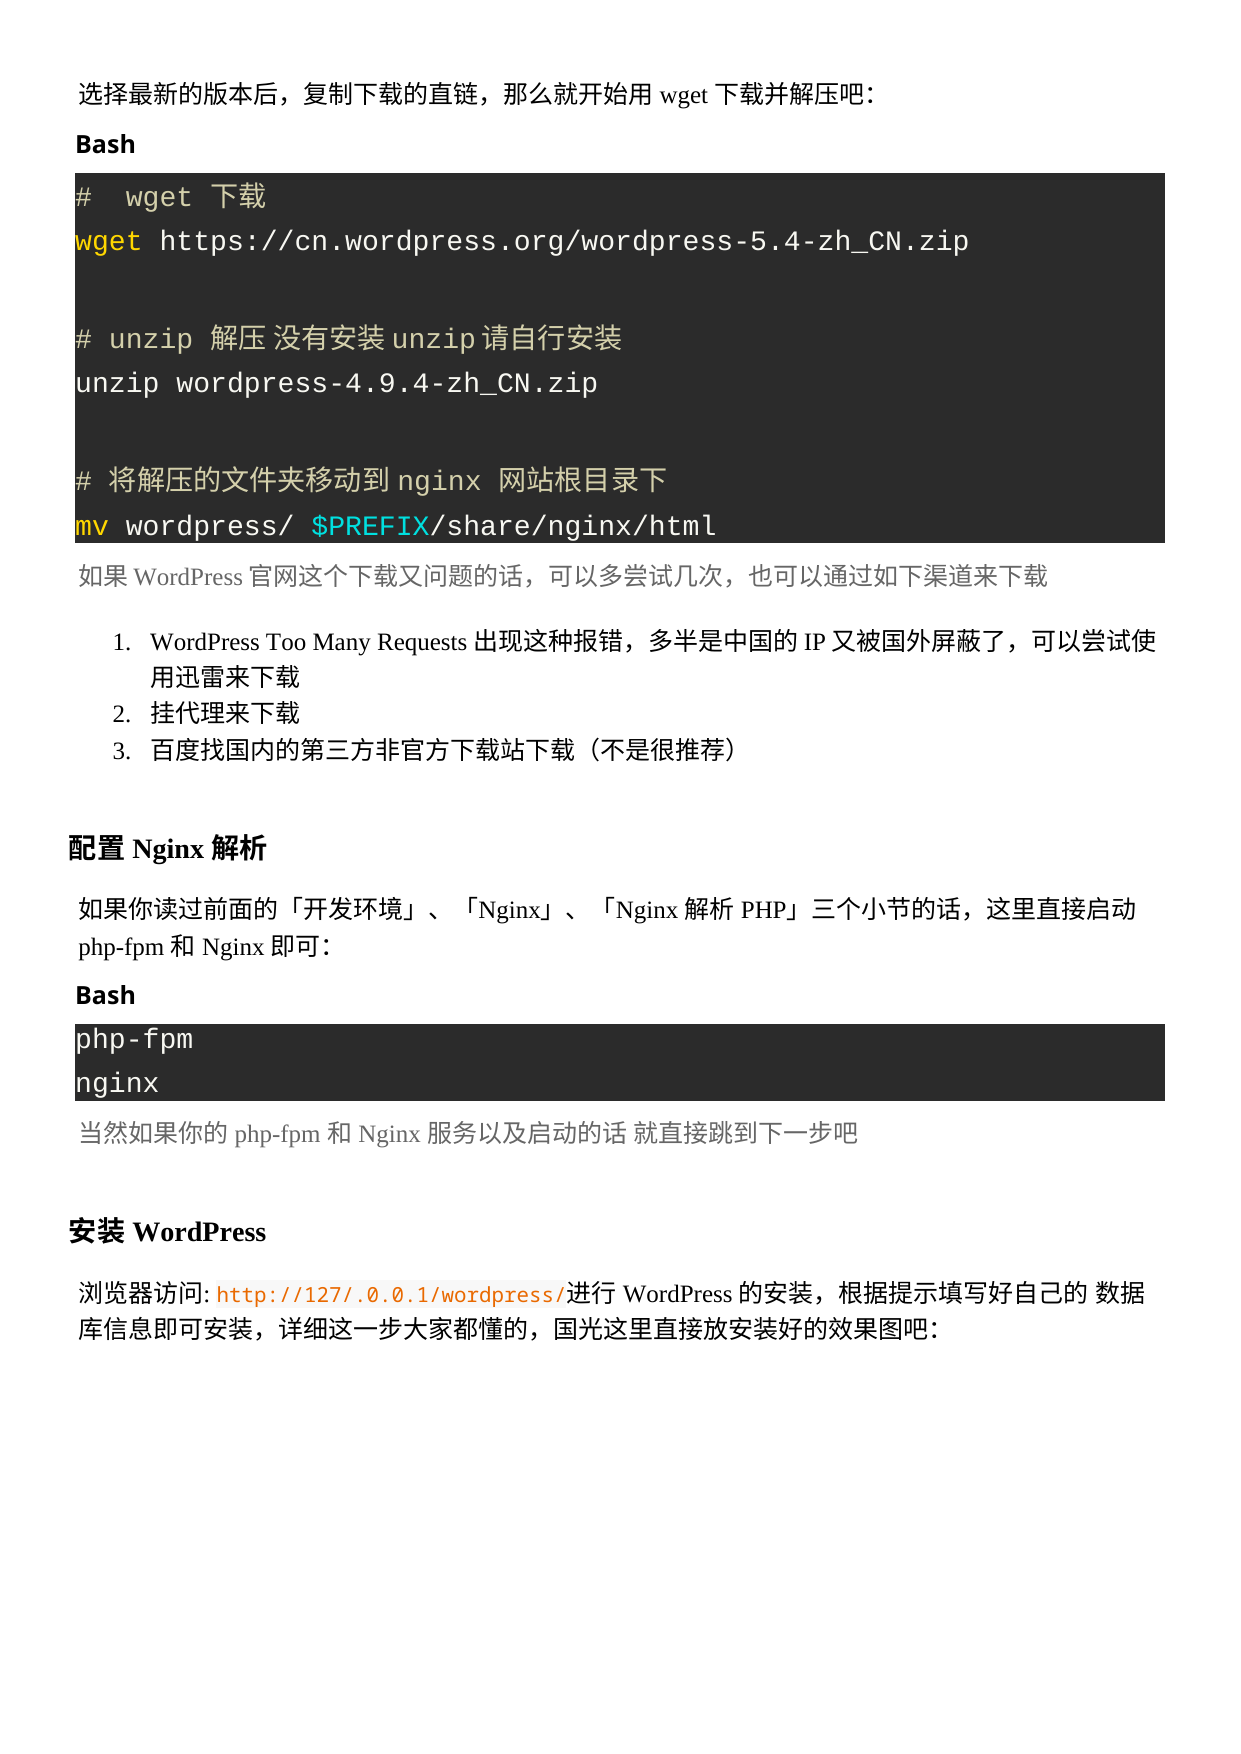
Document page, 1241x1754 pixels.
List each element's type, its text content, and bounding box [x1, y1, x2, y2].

text nginx [75, 1069, 1165, 1101]
text mv wordpress/ $PREFIX/share/nginx/html [75, 512, 1165, 543]
text # unzip 解压 没有安装unzip请自行安装 [75, 316, 1165, 357]
text php-fpm [75, 1024, 1165, 1056]
text Bash [75, 127, 1165, 161]
text 选择最新的版本后，复制下载的直链，那么就开始用 wget 下载并解压吧： [78, 75, 1162, 111]
text # wget 下载 [75, 173, 1165, 214]
text 如果WordPress官网这个下载又问题的话，可以多尝试几次，也可以通过如下渠道来下载 [78, 556, 1162, 592]
text Bash [75, 978, 1165, 1012]
list 百度找国内的第三方非官方下载站下载（不是很推荐） [112, 730, 1165, 766]
text 如果你读过前面的「开发环境」、「Nginx」、「Nginx 解析 PHP」三个小节的话，这里直接启动 php-fpm 和 Nginx 即可： [78, 890, 1162, 962]
text 当然如果你的 php-fpm 和 Nginx 服务以及启动的话 就直接跳到下一步吧 [78, 1113, 1162, 1149]
list WordPress Too Many Requests 出现这种报错，多半是中国的IP又被国外屏蔽了，可以尝试使用迅雷来下载 [112, 621, 1165, 694]
text wget https://cn.wordpress.org/wordpress-5.4-zh_CN.zip [75, 227, 1165, 259]
text 配置 Nginx 解析 [69, 826, 1165, 866]
list 挂代理来下载 [112, 694, 1165, 730]
text 浏览器访问: http://127/.0.0.1/wordpress/进行 WordPress 的安装，根据提示填写好自己的 数据库信息即可安装，详细这一步大家都懂的，国光这里直接放安装好的效果图吧： [78, 1273, 1162, 1346]
text # 将解压的文件夹移动到 nginx 网站根目录下 [75, 458, 1165, 499]
text unzip wordpress-4.9.4-zh_CN.zip [75, 369, 1165, 401]
text 安装 WordPress [69, 1209, 1165, 1250]
